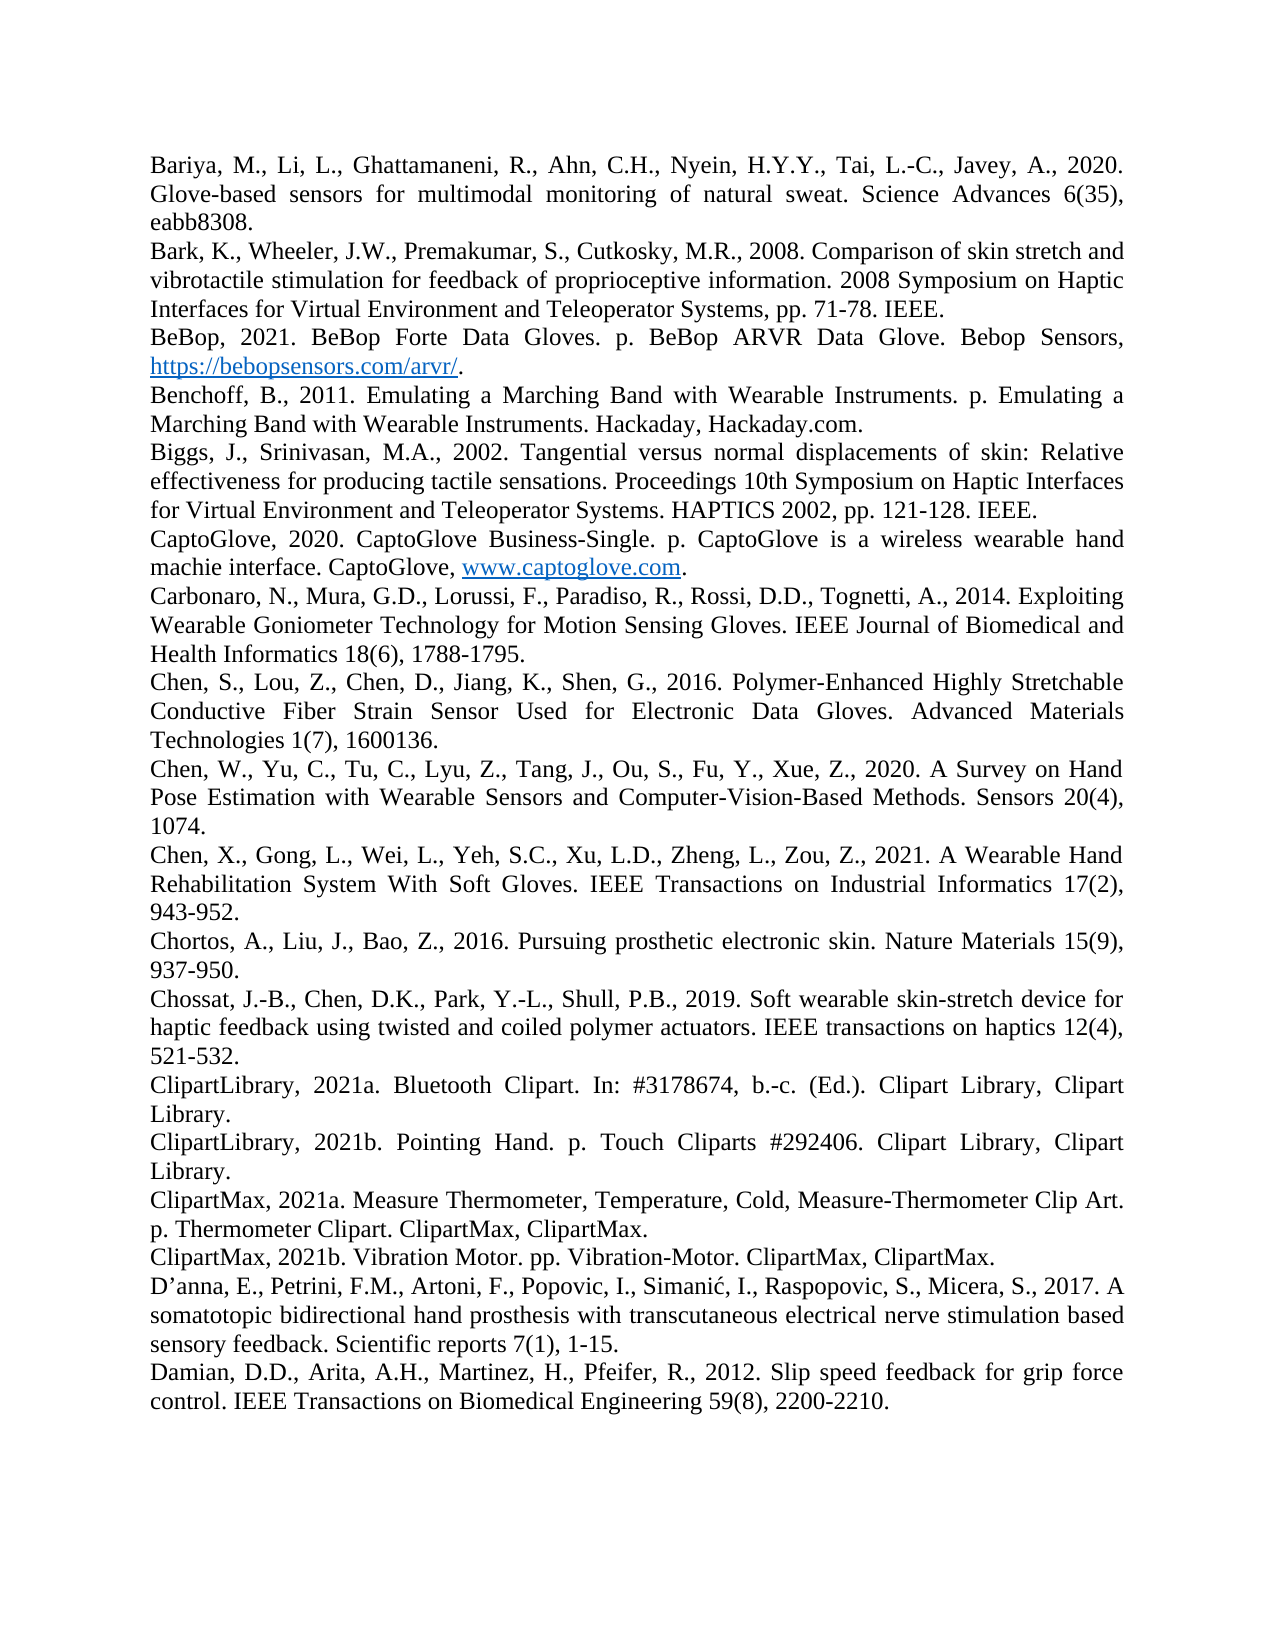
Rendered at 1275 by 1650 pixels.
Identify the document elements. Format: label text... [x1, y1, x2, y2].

text Chossat, J.-B., Chen, D.K., Park, Y.-L., Shull, P.B., 2019. Soft wearable skin-stretch device for haptic feedback using twisted and coiled polymer actuators. IEEE transactions on haptics 12(4), 521-532. [150, 984, 1125, 1070]
text ClipartMax, 2021b. Vibration Motor. pp. Vibration-Motor. ClipartMax, ClipartMax. [150, 1242, 1125, 1271]
text ClipartMax, 2021a. Measure Thermometer, Temperature, Cold, Measure-Thermometer Clip Art. p. Thermometer Clipart. ClipartMax, ClipartMax. [150, 1185, 1125, 1242]
text Chortos, A., Liu, J., Bao, Z., 2016. Pursuing prosthetic electronic skin. Nature Materials 15(9), 937-950. [150, 926, 1125, 984]
text CaptoGlove, 2020. CaptoGlove Business-Single. p. CaptoGlove is a wireless wearable hand machie interface. CaptoGlove, www.captoglove.com. [150, 524, 1125, 581]
text ClipartLibrary, 2021a. Bluetooth Clipart. In: #3178674, b.-c. (Ed.). Clipart Library, Clipart Library. [150, 1070, 1125, 1127]
text Bariya, M., Li, L., Ghattamaneni, R., Ahn, C.H., Nyein, H.Y.Y., Tai, L.-C., Javey, A., 2020. Glove-based sensors for multimodal monitoring of natural sweat. Science Advances 6(35), eabb8308. [150, 150, 1125, 236]
text Biggs, J., Srinivasan, M.A., 2002. Tangential versus normal displacements of skin: Relative effectiveness for producing tactile sensations. Proceedings 10th Symposium on Haptic Interfaces for Virtual Environment and Teleoperator Systems. HAPTICS 2002, pp. 121-128. IEEE. [150, 437, 1125, 524]
text D’anna, E., Petrini, F.M., Artoni, F., Popovic, I., Simanić, I., Raspopovic, S., Micera, S., 2017. A somatotopic bidirectional hand prosthesis with transcutaneous electrical nerve stimulation based sensory feedback. Scientific reports 7(1), 1-15. [150, 1271, 1125, 1357]
text Carbonaro, N., Mura, G.D., Lorussi, F., Paradiso, R., Rossi, D.D., Tognetti, A., 2014. Exploiting Wearable Goniometer Technology for Motion Sensing Gloves. IEEE Journal of Biomedical and Health Informatics 18(6), 1788-1795. [150, 581, 1125, 667]
text Chen, X., Gong, L., Wei, L., Yeh, S.C., Xu, L.D., Zheng, L., Zou, Z., 2021. A Wearable Hand Rehabilitation System With Soft Gloves. IEEE Transactions on Industrial Informatics 17(2), 943-952. [150, 840, 1125, 926]
text ClipartLibrary, 2021b. Pointing Hand. p. Touch Cliparts #292406. Clipart Library, Clipart Library. [150, 1127, 1125, 1185]
text BeBop, 2021. BeBop Forte Data Gloves. p. BeBop ARVR Data Glove. Bebop Sensors, https://bebopsensors.com/arvr/. [150, 322, 1125, 380]
text Chen, S., Lou, Z., Chen, D., Jiang, K., Shen, G., 2016. Polymer-Enhanced Highly Stretchable Conductive Fiber Strain Sensor Used for Electronic Data Gloves. Advanced Materials Technologies 1(7), 1600136. [150, 667, 1125, 754]
text Bark, K., Wheeler, J.W., Premakumar, S., Cutkosky, M.R., 2008. Comparison of skin stretch and vibrotactile stimulation for feedback of proprioceptive information. 2008 Symposium on Haptic Interfaces for Virtual Environment and Teleoperator Systems, pp. 71-78. IEEE. [150, 236, 1125, 322]
text Chen, W., Yu, C., Tu, C., Lyu, Z., Tang, J., Ou, S., Fu, Y., Xue, Z., 2020. A Survey on Hand Pose Estimation with Wearable Sensors and Computer-Vision-Based Methods. Sensors 20(4), 1074. [150, 754, 1125, 840]
text Damian, D.D., Arita, A.H., Martinez, H., Pfeifer, R., 2012. Slip speed feedback for grip force control. IEEE Transactions on Biomedical Engineering 59(8), 2200-2210. [150, 1357, 1125, 1415]
text Benchoff, B., 2011. Emulating a Marching Band with Wearable Instruments. p. Emulating a Marching Band with Wearable Instruments. Hackaday, Hackaday.com. [150, 380, 1125, 437]
